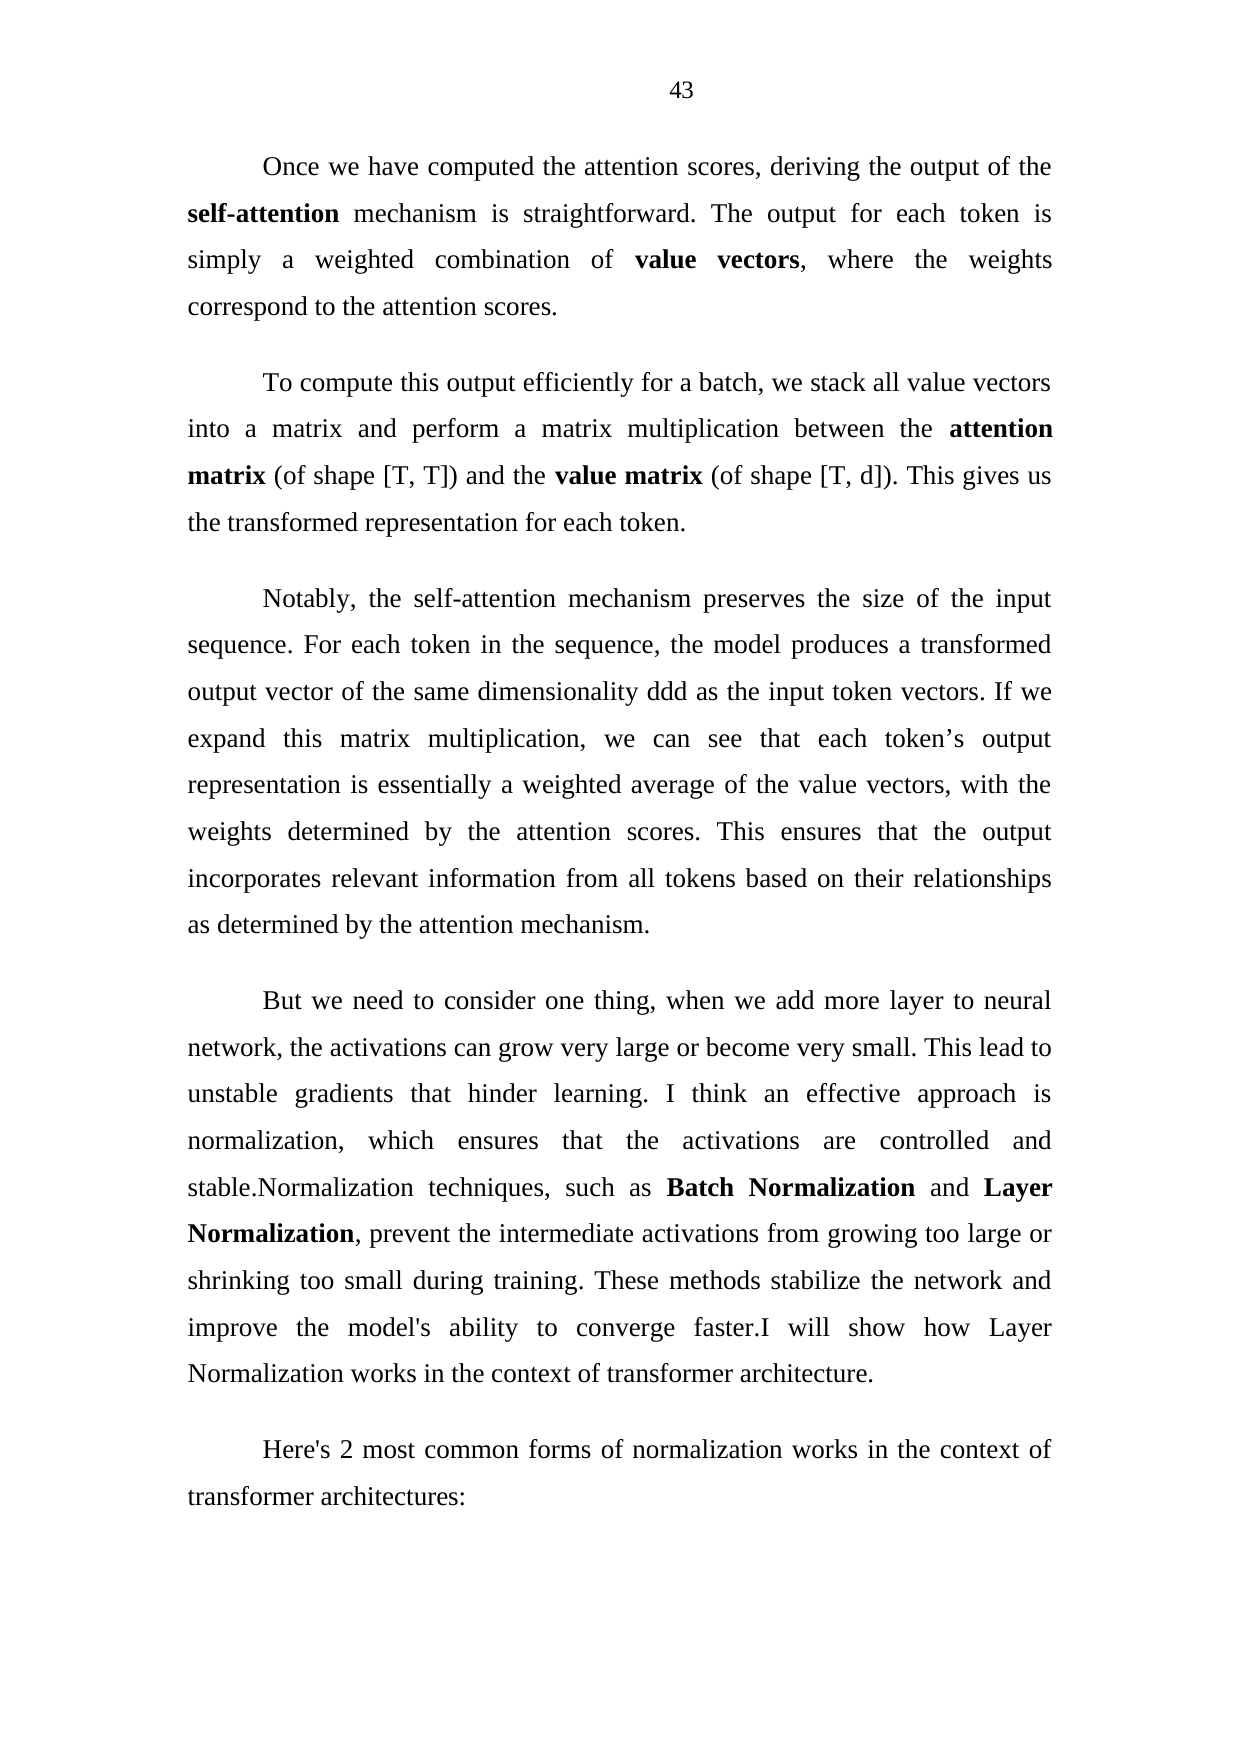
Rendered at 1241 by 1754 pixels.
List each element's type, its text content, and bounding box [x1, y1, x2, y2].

text Once we have computed the attention scores, deriving the output of the self-attention mechanism is straightforward. The output for each token is simply a weighted combination of value vectors, where the weights correspond to the attention scores. [187, 150, 1053, 321]
text To compute this output efficiently for a batch, we stack all value vectors into a matrix and perform a matrix multiplication between the attention matrix (of shape [T, T]) and the value matrix (of shape [T, d]). This gives us the transformed representation for each token. [187, 366, 1053, 537]
text But we need to consider one thing, when we add more layer to neural network, the activations can grow very large or become very small. This lead to unstable gradients that hinder learning. I think an effective approach is normalization, which ensures that the activations are controlled and stable.Normalization techniques, such as Batch Normalization and Layer Normalization, prevent the intermediate activations from growing too large or shrinking too small during training. These methods stabilize the network and improve the model's ability to converge faster.I will show how Layer Normalization works in the context of transformer architecture. [187, 984, 1053, 1389]
text Here's 2 most common forms of normalization works in the context of transformer architectures: [187, 1433, 1053, 1511]
text Notably, the self-attention mechanism preserves the size of the input sequence. For each token in the sequence, the model produces a transformed output vector of the same dimensionality ddd as the input token vectors. If we expand this matrix multiplication, we can see that each token’s output representation is essentially a weighted average of the value vectors, with the weights determined by the attention scores. This ensures that the output incorporates relevant information from all tokens based on their relationships as determined by the attention mechanism. [187, 582, 1053, 939]
